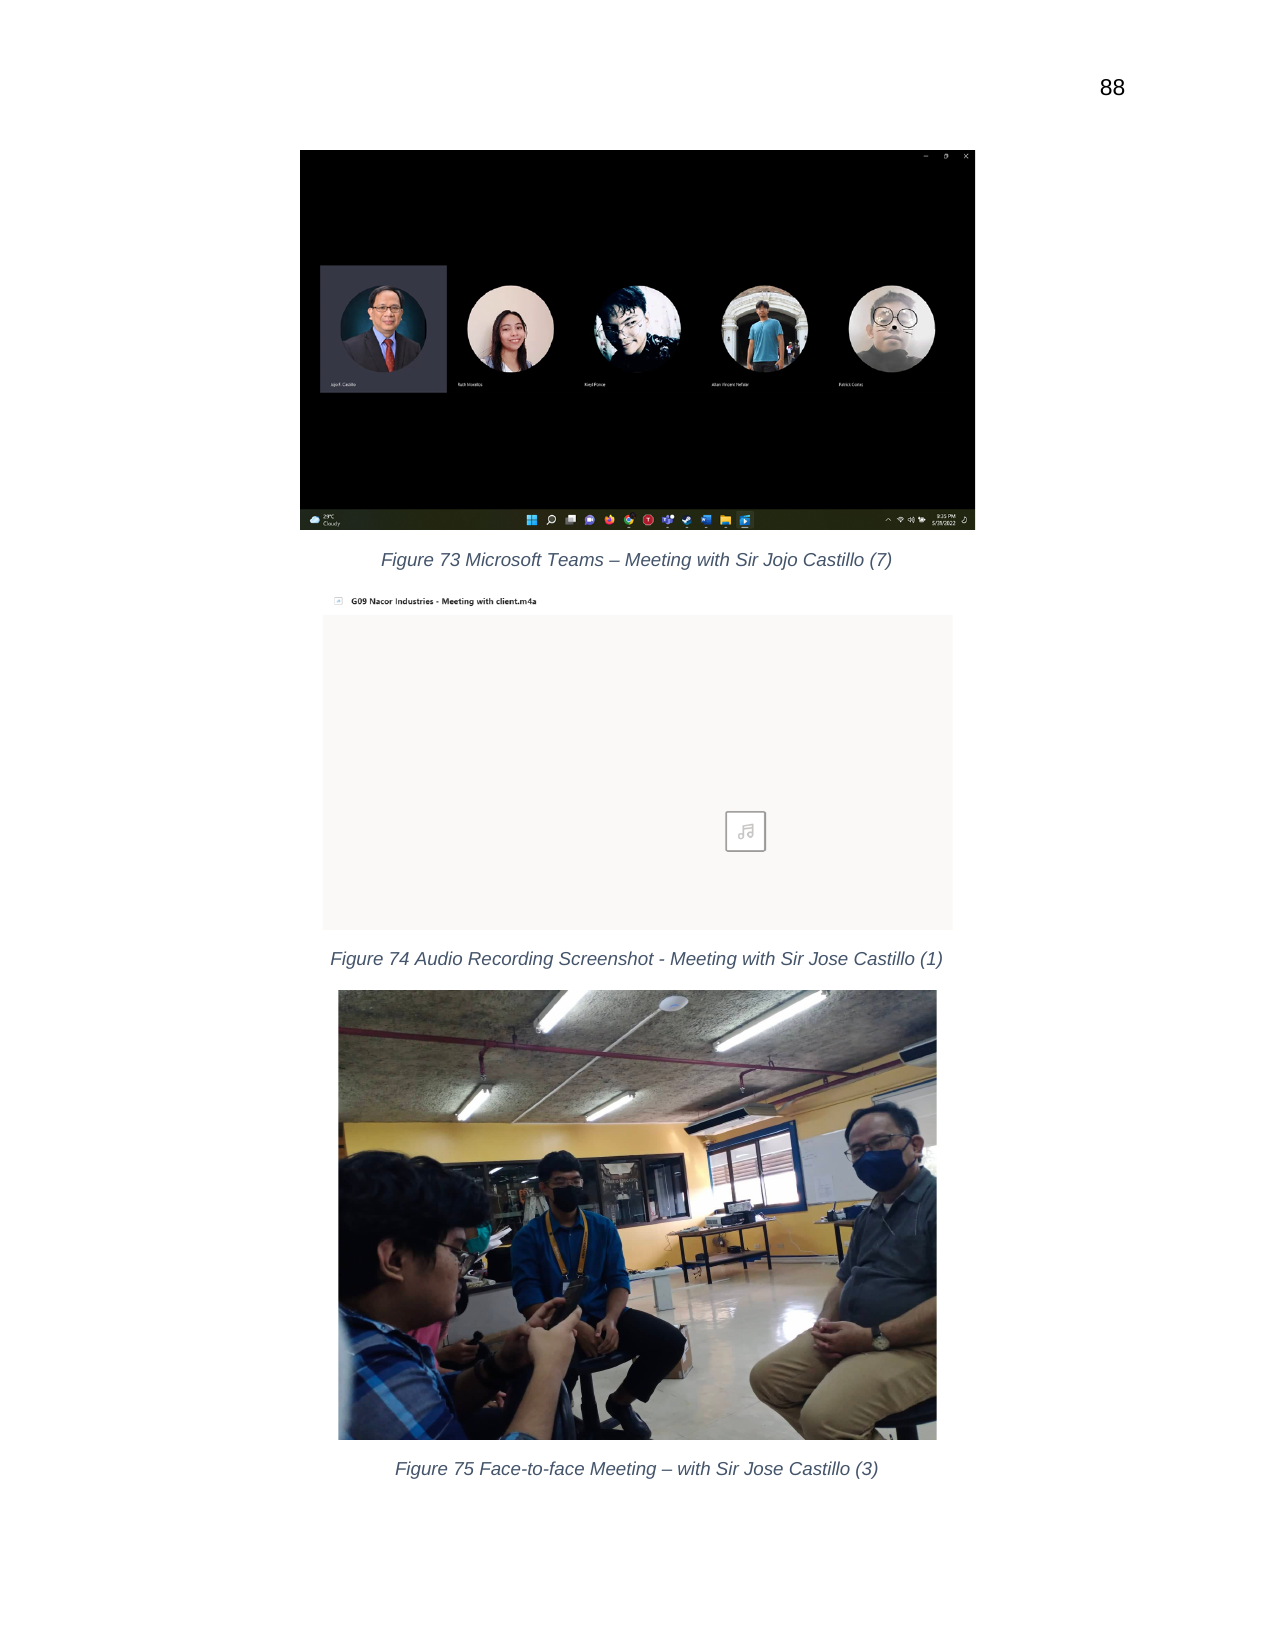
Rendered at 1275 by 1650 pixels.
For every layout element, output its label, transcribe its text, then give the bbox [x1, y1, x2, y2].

picture [338, 990, 937, 1440]
picture [322, 591, 953, 930]
picture [300, 150, 976, 530]
text Figure 74 Audio Recording Screenshot - Meeting with Sir Jose Castillo (1) [150, 948, 1125, 970]
text Figure 73 Microsoft Teams – Meeting with Sir Jojo Castillo (7) [150, 549, 1125, 570]
text Figure 75 Face-to-face Meeting – with Sir Jose Castillo (3) [150, 1458, 1125, 1480]
